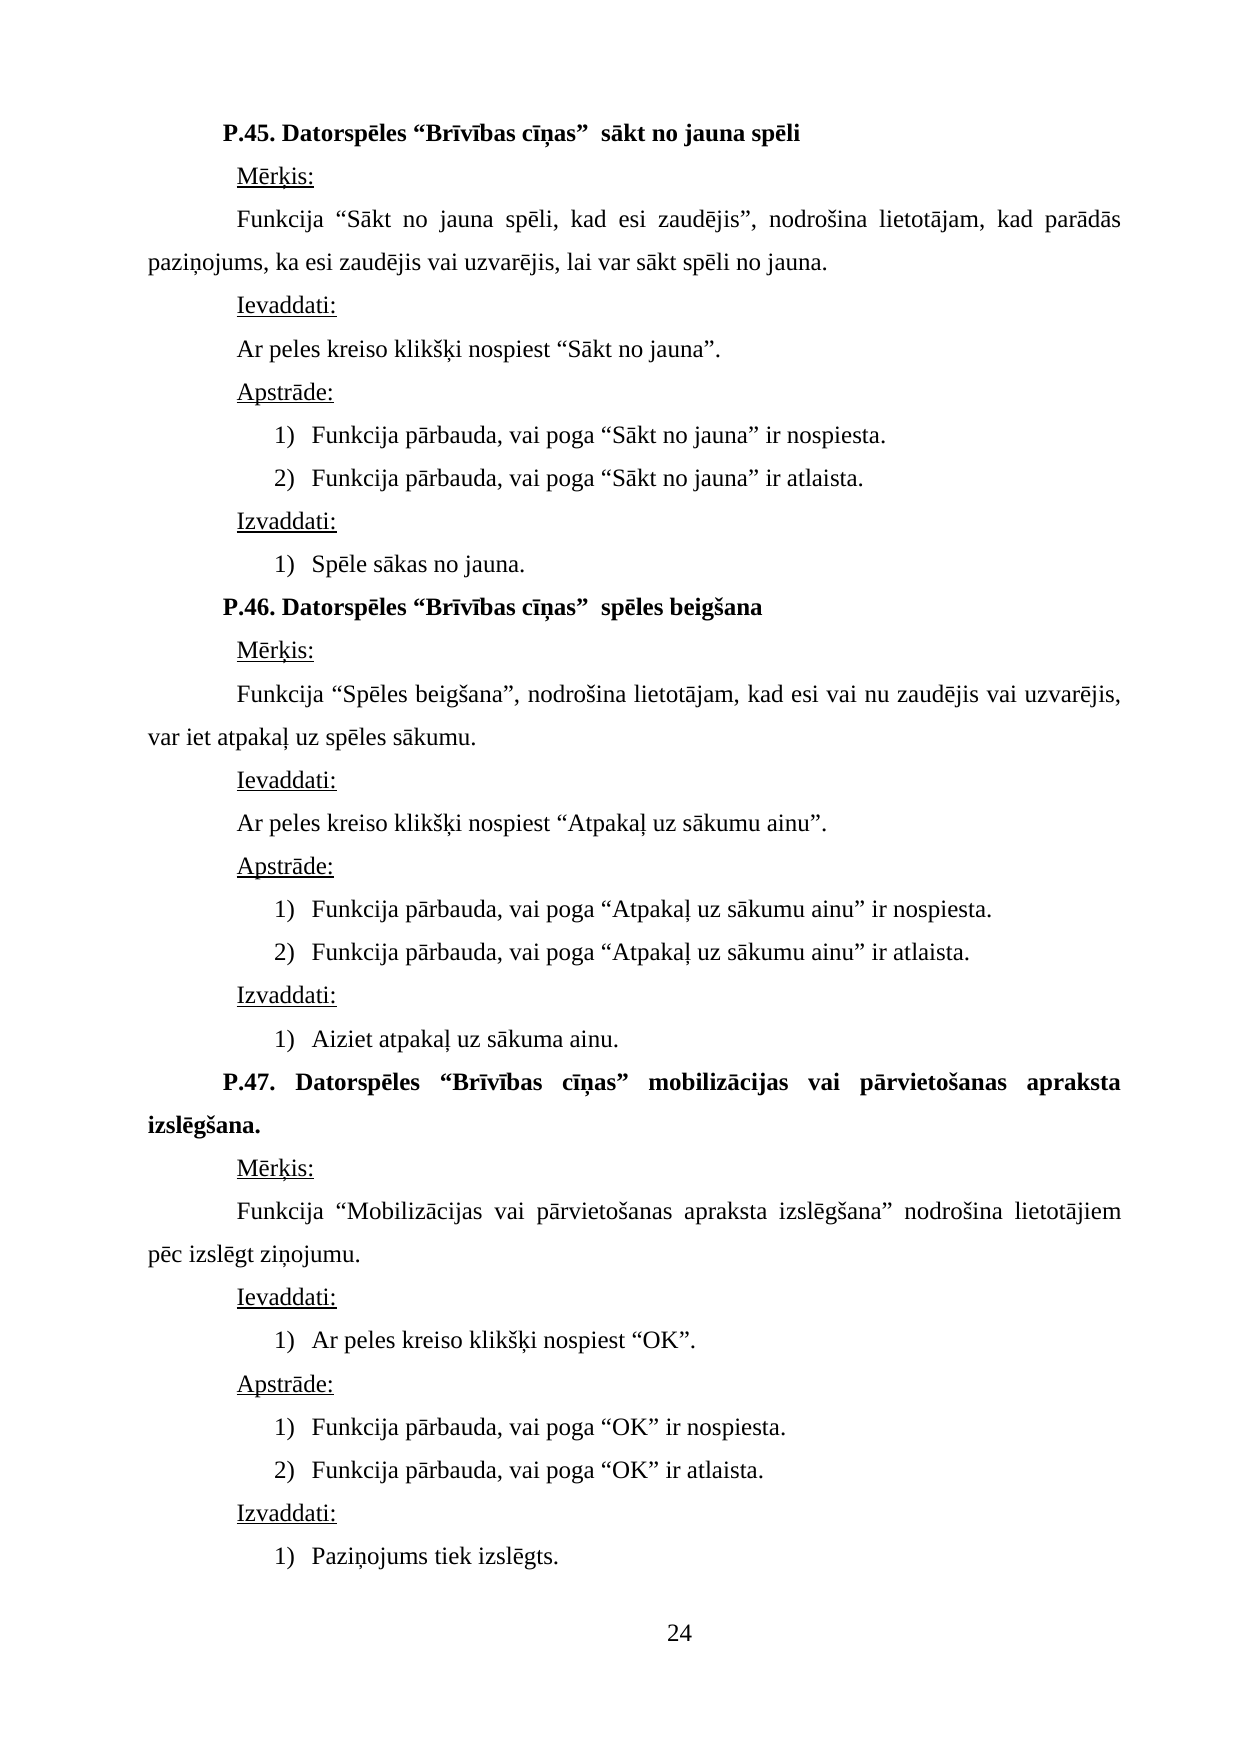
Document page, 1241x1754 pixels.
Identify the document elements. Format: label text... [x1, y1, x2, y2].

text Ievaddati: [148, 765, 1122, 794]
text Izvaddati: [148, 981, 1122, 1009]
text Ievaddati: [148, 291, 1122, 319]
list Aiziet atpakaļ uz sākuma ainu. [274, 1024, 1122, 1052]
text Mērķis: [148, 1153, 1122, 1182]
list Spēle sākas no jauna. [274, 549, 1122, 578]
list Paziņojums tiek izslēgts. [274, 1541, 1122, 1570]
list Funkcija pārbauda, vai poga “Atpakaļ uz sākumu ainu” ir atlaista. [274, 937, 1122, 966]
list Funkcija pārbauda, vai poga “Sākt no jauna” ir atlaista. [274, 463, 1122, 492]
text Funkcija “Mobilizācijas vai pārvietošanas apraksta izslēgšana” nodrošina lietotājiem pēc izslēgt ziņojumu. [148, 1196, 1122, 1268]
text Mērķis: [148, 636, 1122, 664]
text Izvaddati: [148, 506, 1122, 535]
list Funkcija pārbauda, vai poga “OK” ir atlaista. [274, 1455, 1122, 1484]
text Funkcija “Spēles beigšana”, nodrošina lietotājam, kad esi vai nu zaudējis vai uzvarējis, var iet atpakaļ uz spēles sākumu. [148, 679, 1122, 751]
text Mērķis: [148, 161, 1122, 190]
text Ar peles kreiso klikšķi nospiest “Atpakaļ uz sākumu ainu”. [148, 808, 1122, 837]
text Apstrāde: [148, 851, 1122, 880]
list Funkcija pārbauda, vai poga “Atpakaļ uz sākumu ainu” ir nospiesta. [274, 894, 1122, 923]
text Apstrāde: [148, 377, 1122, 406]
text P.46. Datorspēles “Brīvības cīņas” spēles beigšana [148, 592, 1122, 621]
text Apstrāde: [148, 1369, 1122, 1397]
list Funkcija pārbauda, vai poga “OK” ir nospiesta. [274, 1412, 1122, 1441]
text P.45. Datorspēles “Brīvības cīņas” sākt no jauna spēli [148, 118, 1122, 147]
list Funkcija pārbauda, vai poga “Sākt no jauna” ir nospiesta. [274, 420, 1122, 449]
text Ievaddati: [148, 1282, 1122, 1311]
text Funkcija “Sākt no jauna spēli, kad esi zaudējis”, nodrošina lietotājam, kad parādās paziņojums, ka esi zaudējis vai uzvarējis, lai var sākt spēli no jauna. [148, 204, 1122, 276]
text P.47. Datorspēles “Brīvības cīņas” mobilizācijas vai pārvietošanas apraksta izslēgšana. [148, 1067, 1122, 1139]
text Ar peles kreiso klikšķi nospiest “Sākt no jauna”. [148, 334, 1122, 362]
text Izvaddati: [148, 1498, 1122, 1527]
list Ar peles kreiso klikšķi nospiest “OK”. [274, 1326, 1122, 1354]
